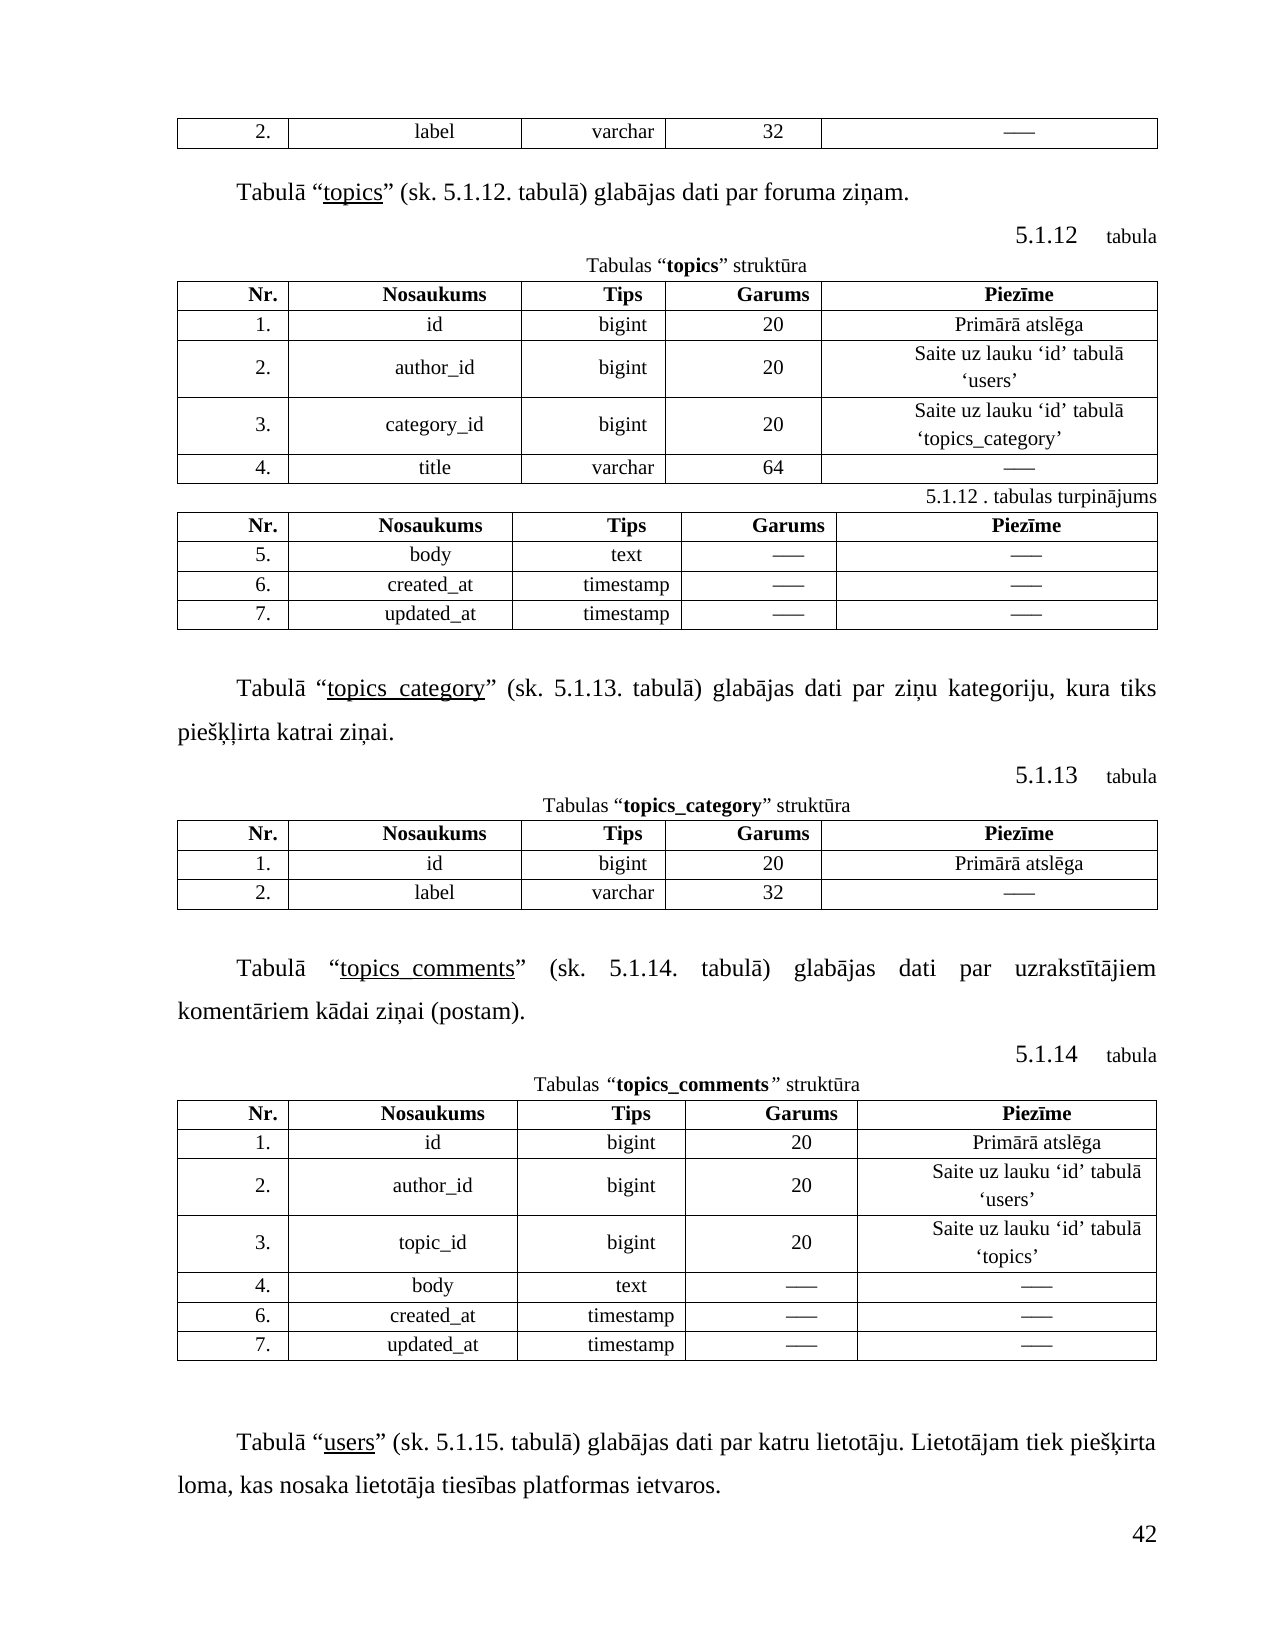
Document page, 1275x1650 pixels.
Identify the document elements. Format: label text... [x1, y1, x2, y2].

table_cell ––– [837, 572, 1157, 600]
text Tabulas “topics” struktūra [177, 253, 1157, 277]
table_cell Primārā atslēga [822, 311, 1157, 340]
table_cell 64 [666, 455, 821, 483]
table_header Tips [518, 1101, 685, 1129]
table_cell ––– [858, 1332, 1156, 1360]
table_cell 20 [666, 341, 821, 397]
table_header Nosaukums [289, 1101, 517, 1129]
table_cell Saite uz lauku ‘id’ tabulā ‘users’ [822, 341, 1157, 397]
table_cell created_at [289, 572, 512, 600]
table_cell timestamp [518, 1303, 685, 1331]
table_header Piezīme [858, 1101, 1156, 1129]
table_header Piezīme [822, 282, 1157, 310]
text Tabulā “topics_category” (sk. 5.1.13. tabulā) glabājas dati par ziņu kategoriju, kura tiks piešķļirta katrai ziņai. [177, 673, 1157, 745]
table_cell 2. [178, 1159, 288, 1215]
text Tabulā “topics” (sk. 5.1.12. tabulā) glabājas dati par foruma ziņam. [177, 177, 1157, 206]
table_header Garums [686, 1101, 857, 1129]
table_cell ––– [686, 1273, 857, 1302]
table_cell topic_id [289, 1216, 517, 1272]
table_cell ––– [686, 1303, 857, 1331]
table_cell author_id [289, 341, 521, 397]
table_header Garums [666, 821, 821, 850]
table_cell 5. [178, 542, 288, 571]
table_cell ––– [858, 1303, 1156, 1331]
table_cell body [289, 542, 512, 571]
table_header Piezīme [837, 513, 1157, 541]
table_cell 3. [178, 398, 288, 454]
table_cell bigint [522, 311, 665, 340]
table_cell bigint [518, 1216, 685, 1272]
table_cell bigint [522, 851, 665, 879]
table_cell label [289, 119, 521, 147]
table_cell text [513, 542, 681, 571]
table_cell 20 [666, 398, 821, 454]
table_header Garums [682, 513, 836, 541]
table_cell ––– [822, 119, 1157, 147]
table_cell ––– [682, 572, 836, 600]
table_header Nr. [178, 1101, 288, 1129]
table_cell 1. [178, 311, 288, 340]
list tabula [252, 760, 1157, 788]
table_header Nosaukums [289, 821, 521, 850]
table_cell 2. [178, 341, 288, 397]
table_cell id [289, 311, 521, 340]
table_header Nr. [178, 821, 288, 850]
table_header Piezīme [822, 821, 1157, 850]
text Tabulas “topics_comments” struktūra [177, 1072, 1157, 1096]
table_cell 20 [686, 1159, 857, 1215]
table_cell ––– [858, 1273, 1156, 1302]
table_cell id [289, 1130, 517, 1158]
table_header Nosaukums [289, 513, 512, 541]
table_cell ––– [837, 601, 1157, 629]
table_cell 2. [178, 880, 288, 908]
table_header Nosaukums [289, 282, 521, 310]
table_cell ––– [686, 1332, 857, 1360]
table_cell ––– [822, 455, 1157, 483]
table_cell bigint [518, 1130, 685, 1158]
table_header Tips [522, 821, 665, 850]
table_cell bigint [522, 341, 665, 397]
list tabula [252, 220, 1157, 249]
table_cell 1. [178, 851, 288, 879]
table_cell category_id [289, 398, 521, 454]
table_cell varchar [522, 455, 665, 483]
table_cell bigint [518, 1159, 685, 1215]
table_cell 20 [666, 311, 821, 340]
text 5.1.12 . tabulas turpinājums [177, 484, 1157, 508]
table_cell ––– [822, 880, 1157, 908]
table_cell label [289, 880, 521, 908]
table_cell 32 [666, 880, 821, 908]
table_cell 20 [686, 1130, 857, 1158]
table_cell updated_at [289, 601, 512, 629]
table_cell timestamp [518, 1332, 685, 1360]
table_header Tips [522, 282, 665, 310]
table_cell 20 [686, 1216, 857, 1272]
table_cell 4. [178, 455, 288, 483]
table_header Nr. [178, 513, 288, 541]
table_cell 20 [666, 851, 821, 879]
table_cell varchar [522, 880, 665, 908]
table_cell Primārā atslēga [858, 1130, 1156, 1158]
text Tabulā “topics_comments” (sk. 5.1.14. tabulā) glabājas dati par uzrakstītājiem komentāriem kādai ziņai (postam). [177, 953, 1157, 1024]
table_cell 32 [666, 119, 821, 147]
table_cell id [289, 851, 521, 879]
table_cell title [289, 455, 521, 483]
table_cell 3. [178, 1216, 288, 1272]
table_cell ––– [682, 542, 836, 571]
list tabula [252, 1039, 1157, 1068]
table_cell author_id [289, 1159, 517, 1215]
table_cell 6. [178, 1303, 288, 1331]
table_header Tips [513, 513, 681, 541]
text Tabulā “users” (sk. 5.1.15. tabulā) glabājas dati par katru lietotāju. Lietotājam tiek piešķirta loma, kas nosaka lietotāja tiesības platformas ietvaros. [177, 1427, 1157, 1499]
table_cell 2. [178, 119, 288, 147]
table_cell 7. [178, 601, 288, 629]
table_cell 7. [178, 1332, 288, 1360]
table_cell text [518, 1273, 685, 1302]
table_cell timestamp [513, 601, 681, 629]
table_cell timestamp [513, 572, 681, 600]
table_cell created_at [289, 1303, 517, 1331]
table_cell Primārā atslēga [822, 851, 1157, 879]
table_cell 1. [178, 1130, 288, 1158]
table_header Nr. [178, 282, 288, 310]
table_cell varchar [522, 119, 665, 147]
table_cell Saite uz lauku ‘id’ tabulā ‘topics’ [858, 1216, 1156, 1272]
table_cell Saite uz lauku ‘id’ tabulā ‘users’ [858, 1159, 1156, 1215]
text Tabulas “topics_category” struktūra [177, 793, 1157, 817]
table_cell updated_at [289, 1332, 517, 1360]
table_cell Saite uz lauku ‘id’ tabulā ‘topics_category’ [822, 398, 1157, 454]
table_header Garums [666, 282, 821, 310]
table_cell 6. [178, 572, 288, 600]
table_cell bigint [522, 398, 665, 454]
table_cell ––– [682, 601, 836, 629]
table_cell 4. [178, 1273, 288, 1302]
table_cell body [289, 1273, 517, 1302]
table_cell ––– [837, 542, 1157, 571]
